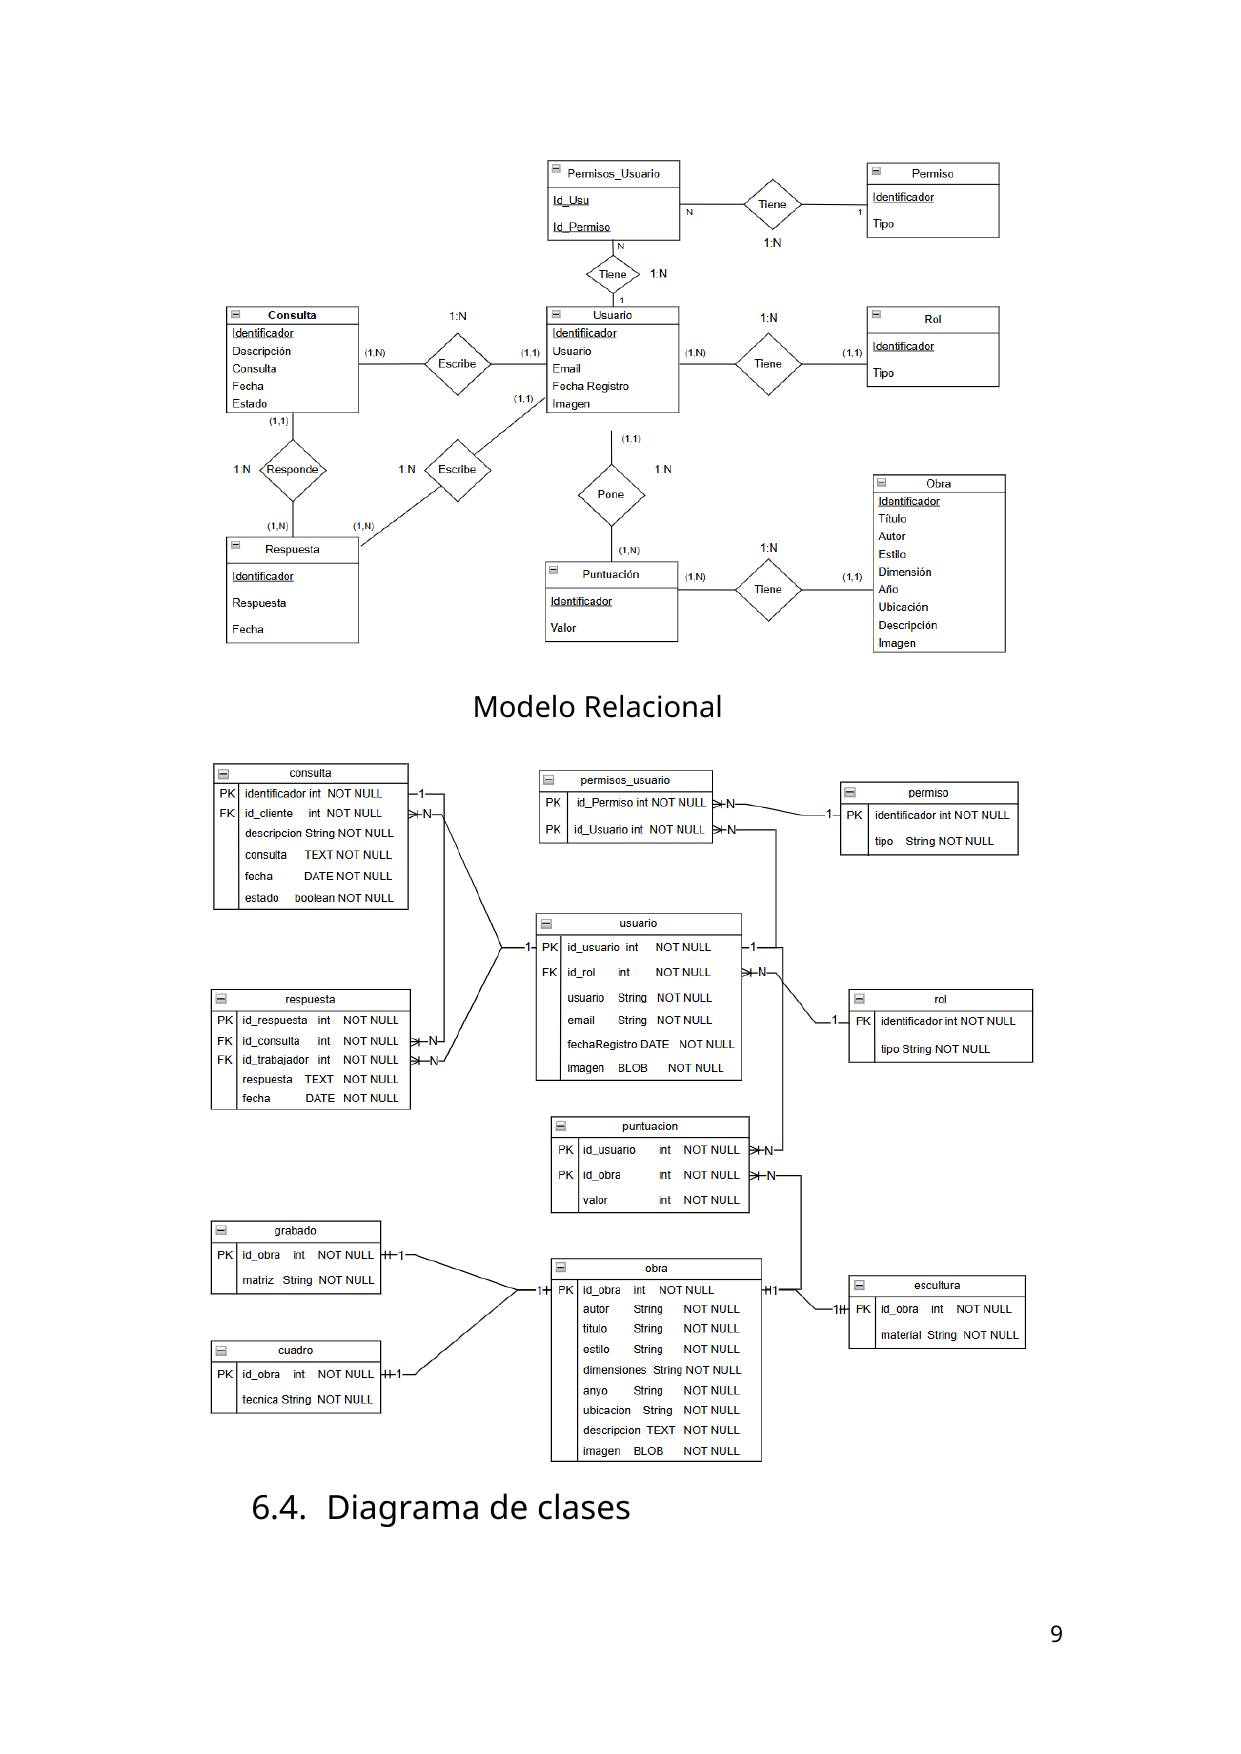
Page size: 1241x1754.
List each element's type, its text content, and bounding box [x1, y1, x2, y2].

picture [202, 147, 1038, 668]
picture [195, 744, 1045, 1466]
list Diagrama de clases [251, 1484, 1063, 1529]
text Modelo Relacional [177, 686, 1063, 726]
